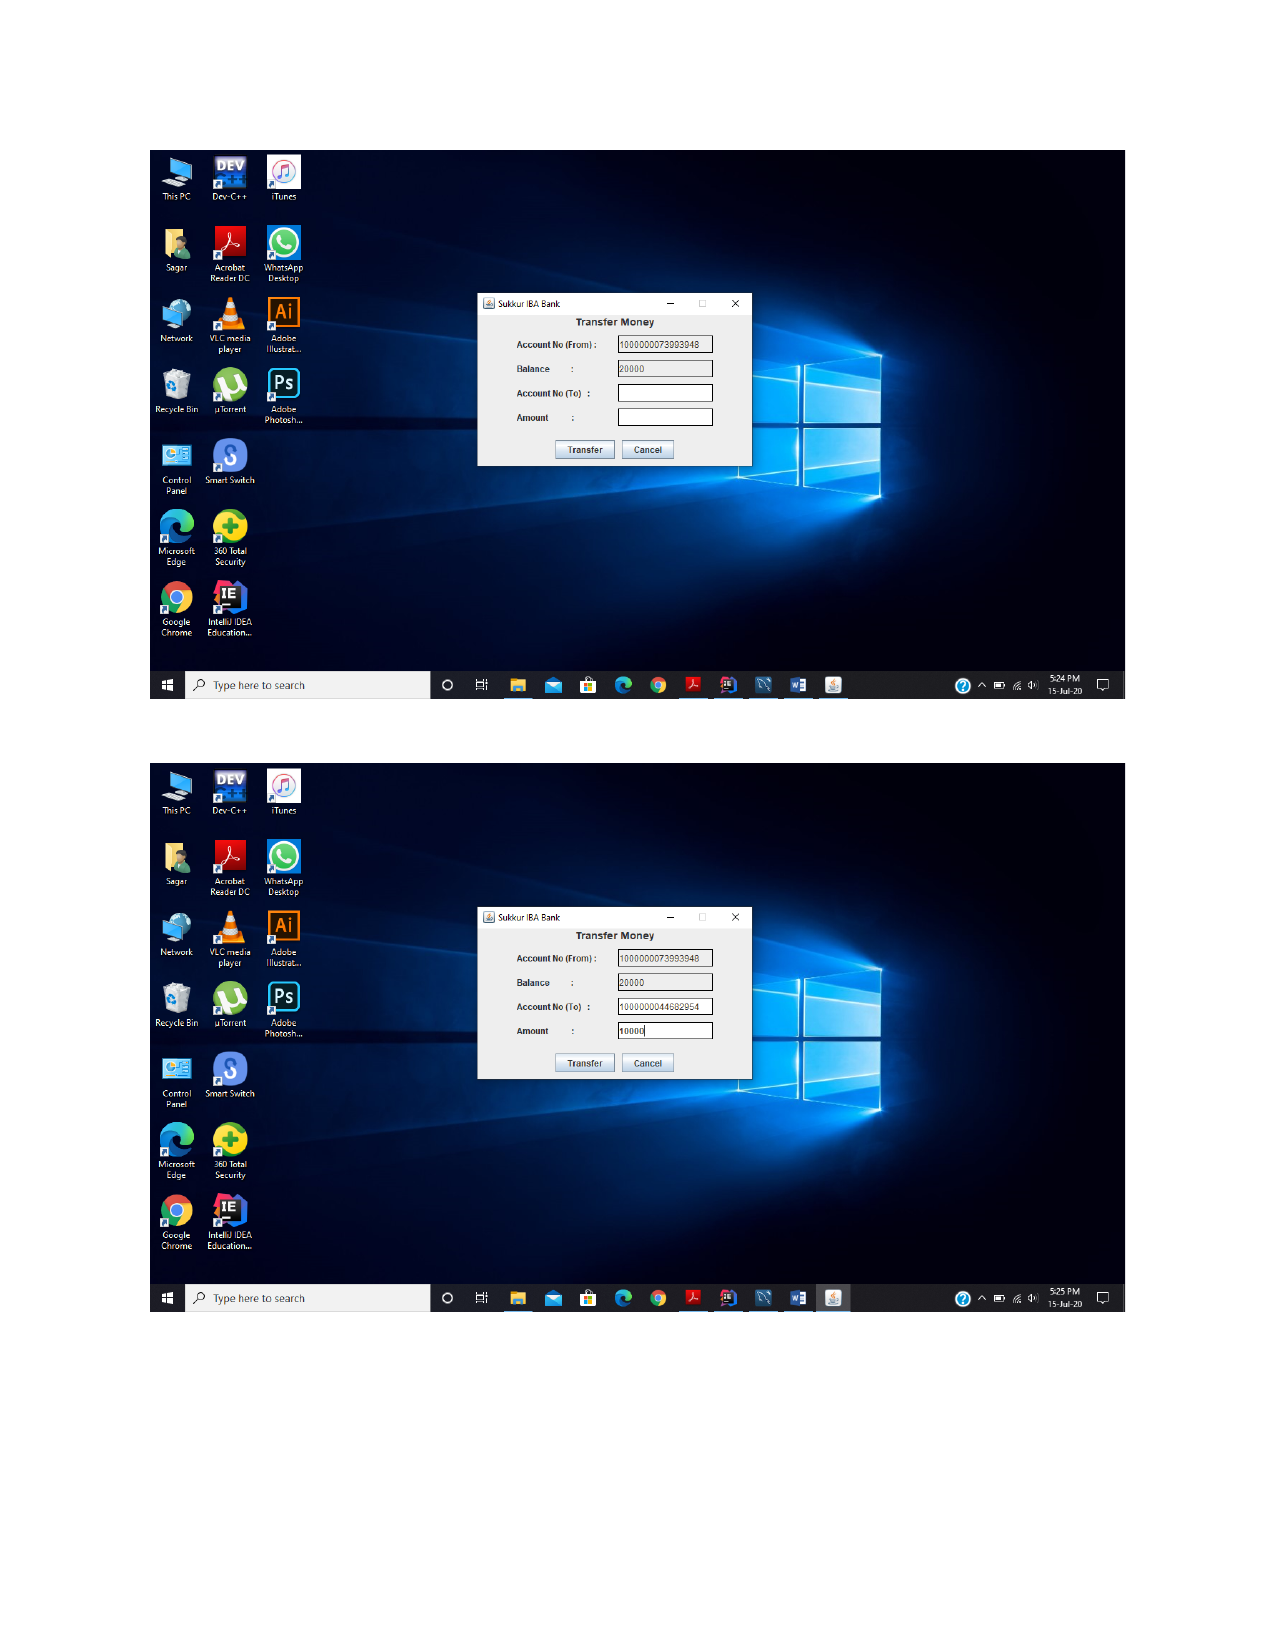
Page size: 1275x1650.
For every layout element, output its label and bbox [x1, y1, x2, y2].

picture [150, 150, 1125, 699]
picture [150, 763, 1125, 1312]
